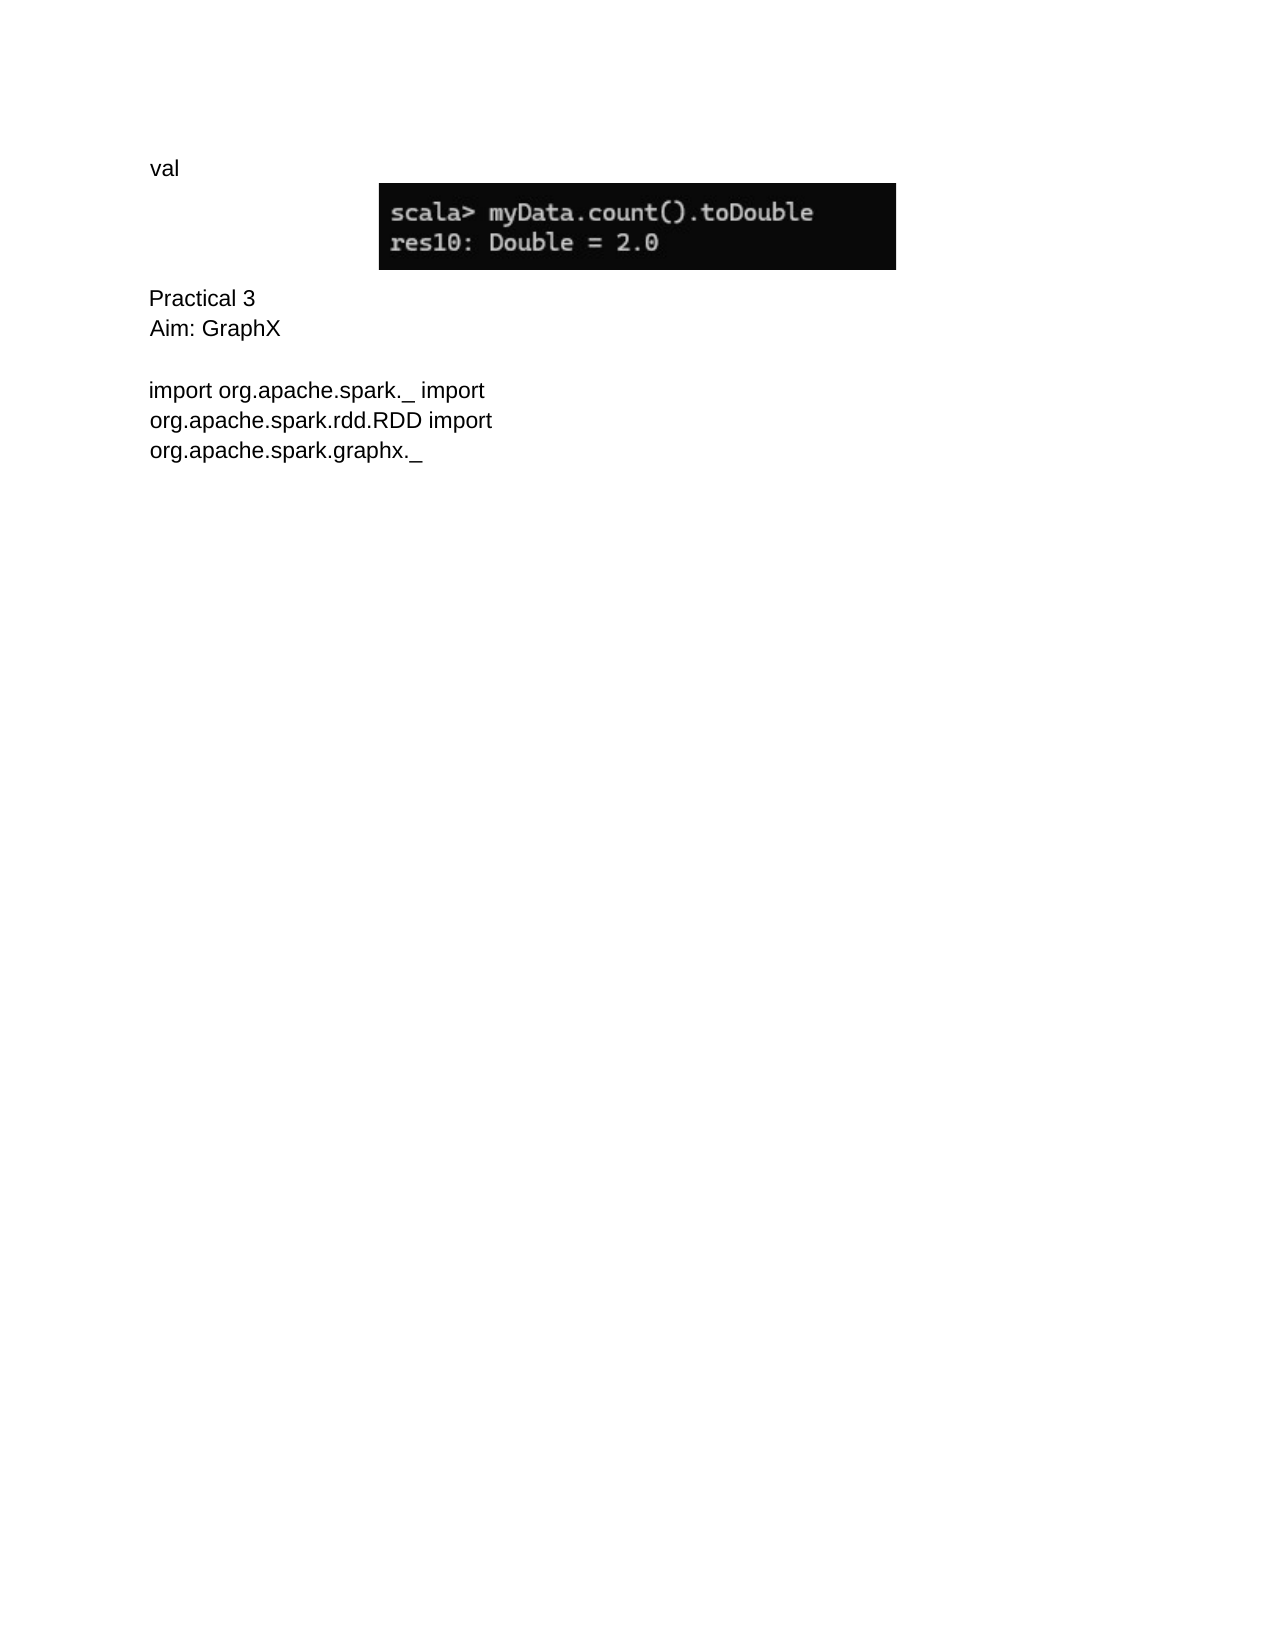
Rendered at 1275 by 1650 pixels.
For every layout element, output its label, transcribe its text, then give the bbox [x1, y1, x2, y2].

text import org.apache.spark._ import org.apache.spark.rdd.RDD import org.apache.spark.graphx._ [148, 377, 492, 463]
text Practical 3 Aim: GraphX [148, 285, 303, 341]
picture [378, 183, 897, 270]
